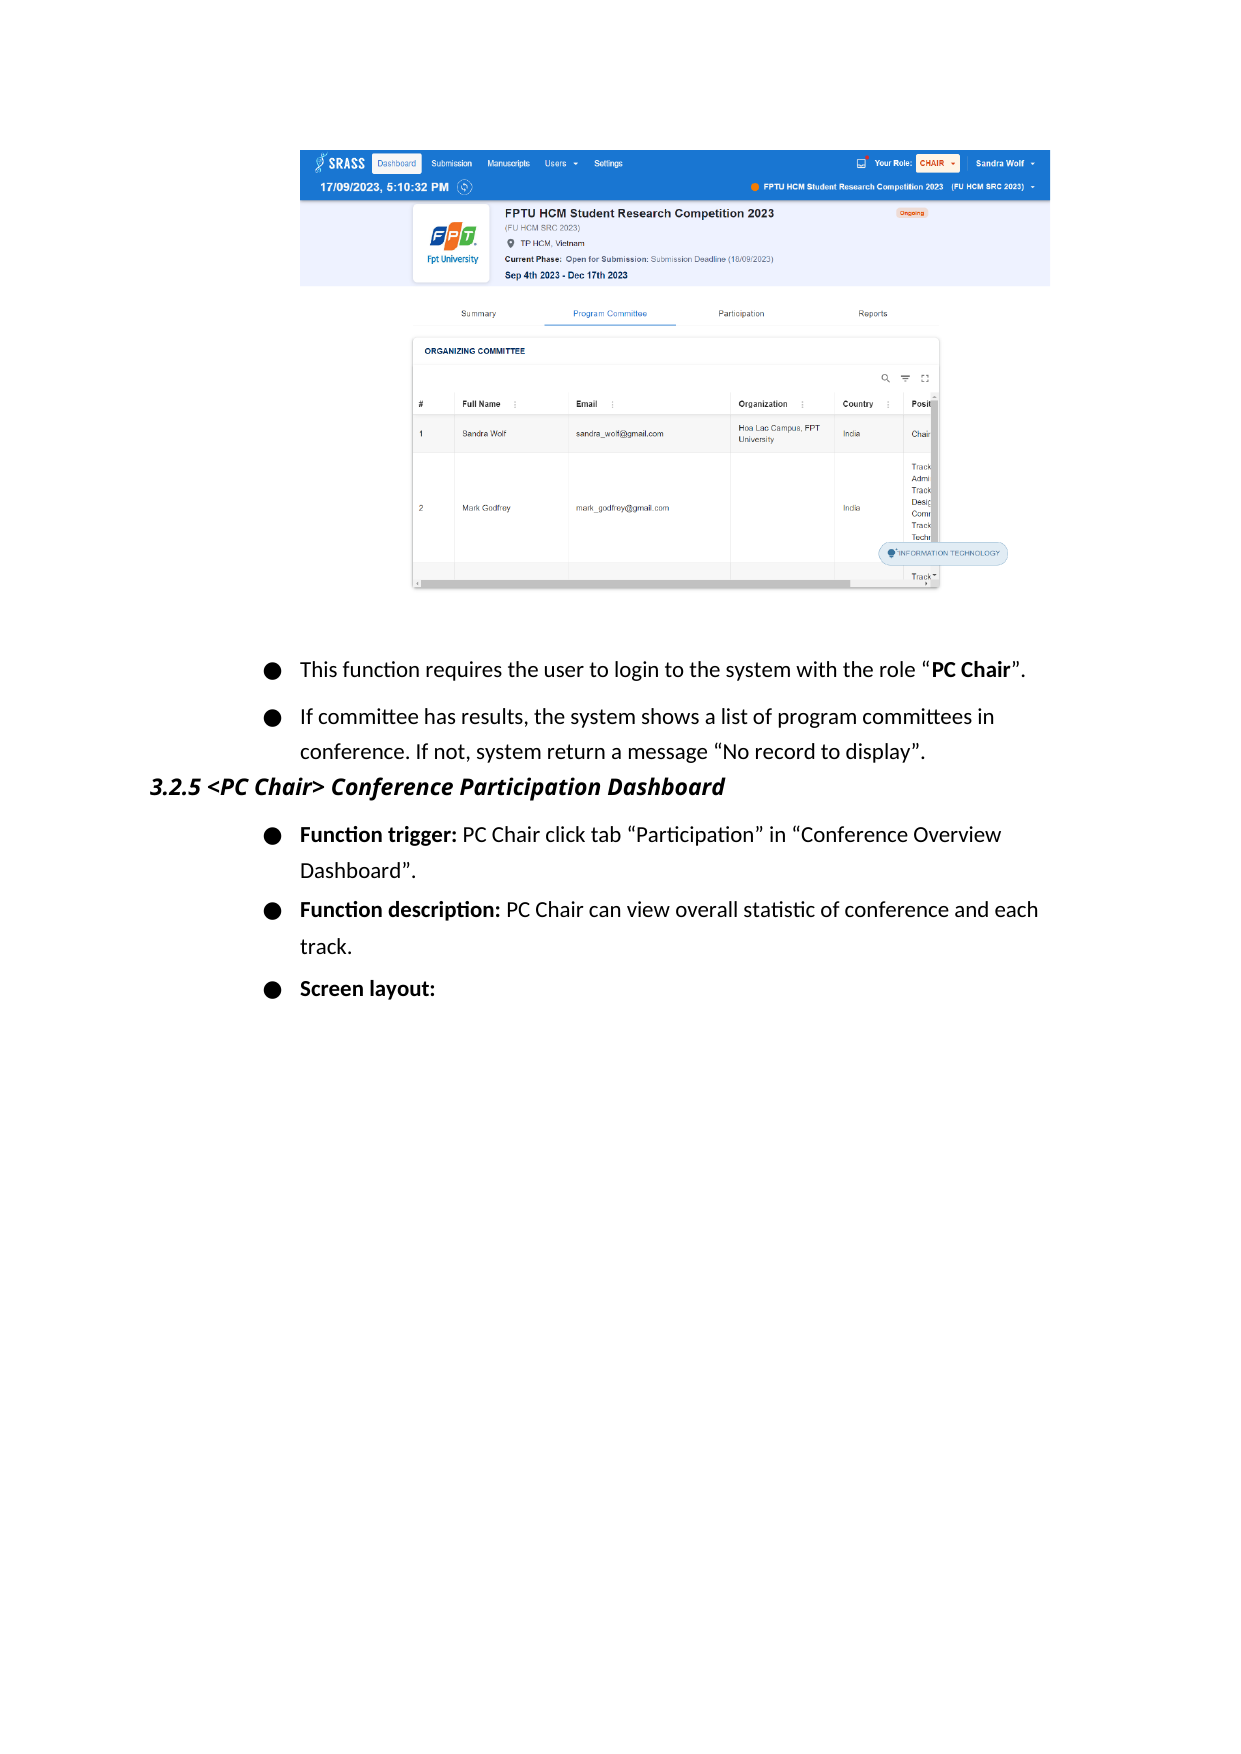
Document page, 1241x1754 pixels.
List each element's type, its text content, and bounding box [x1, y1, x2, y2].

list This function requires the user to login to the system with the role “PC Chair”. [262, 643, 1093, 690]
list If committee has results, the system shows a list of program committees in conference. If not, system return a message “No record to display”. [262, 690, 1093, 765]
list Screen layout: [262, 962, 1093, 1009]
list Function trigger: PC Chair click tab “Participation” in “Conference Overview Dashboard”. [262, 809, 1093, 884]
list Function description: PC Chair can view overall statistic of conference and each track. [262, 884, 1093, 961]
picture [300, 150, 1050, 603]
subtitle 3.2.5 <PC Chair> Conference Participation Dashboard [150, 771, 1093, 803]
